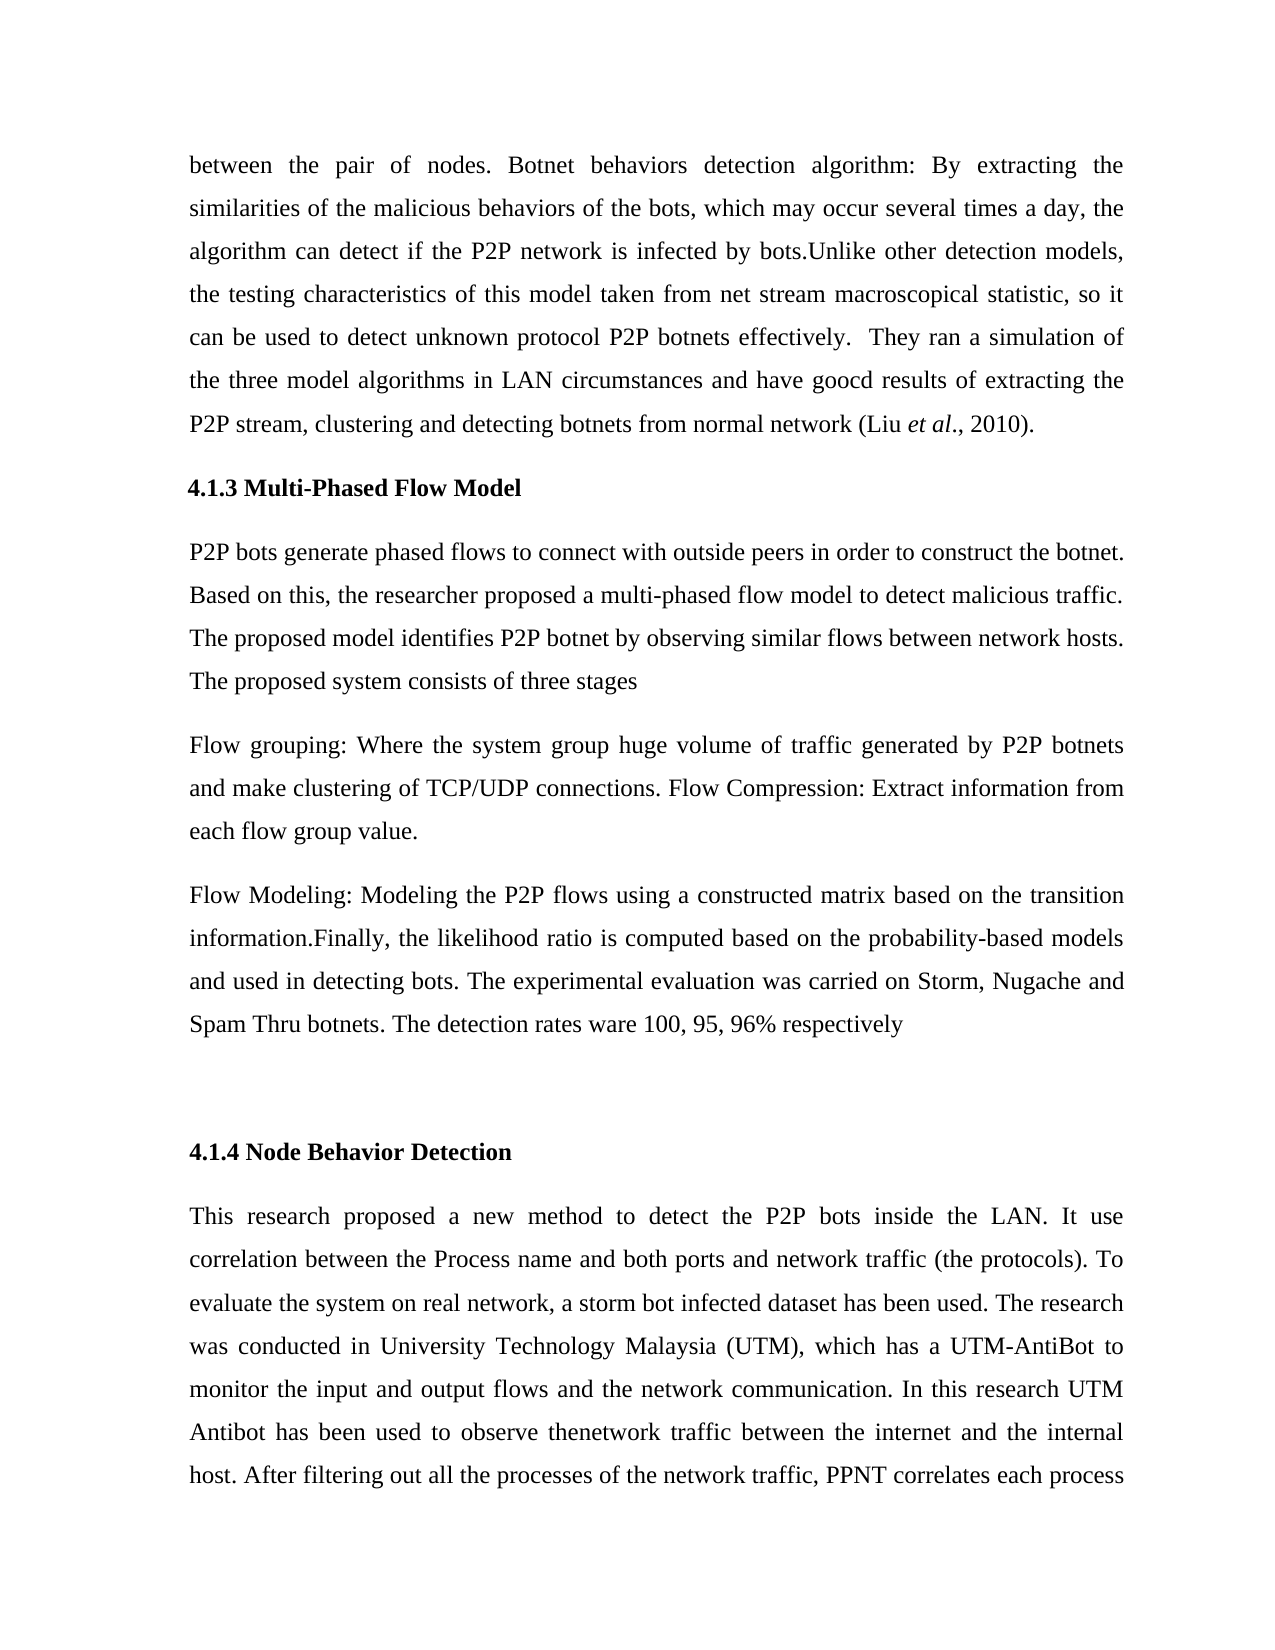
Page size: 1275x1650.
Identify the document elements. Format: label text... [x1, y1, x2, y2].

text Flow Modeling: Modeling the P2P flows using a constructed matrix based on the transition information.Finally, the likelihood ratio is computed based on the probability-based models and used in detecting bots. The experimental evaluation was carried on Storm, Nugache and Spam Thru botnets. The detection rates ware 100, 95, 96% respectively [189, 880, 1125, 1038]
text Flow grouping: Where the system group huge volume of traffic generated by P2P botnets and make clustering of TCP/UDP connections. Flow Compression: Extract information from each flow group value. [189, 730, 1125, 845]
text P2P bots generate phased flows to connect with outside peers in order to construct the botnet. Based on this, the researcher proposed a multi-phased flow model to detect malicious traffic. The proposed model identifies P2P botnet by observing similar flows between network hosts. The proposed system consists of three stages [189, 537, 1125, 695]
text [189, 150, 1125, 437]
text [189, 1201, 1125, 1489]
text 4.1.3 Multi-Phased Flow Model [150, 473, 1125, 501]
text 4.1.4 Node Behavior Detection [150, 1137, 1125, 1166]
